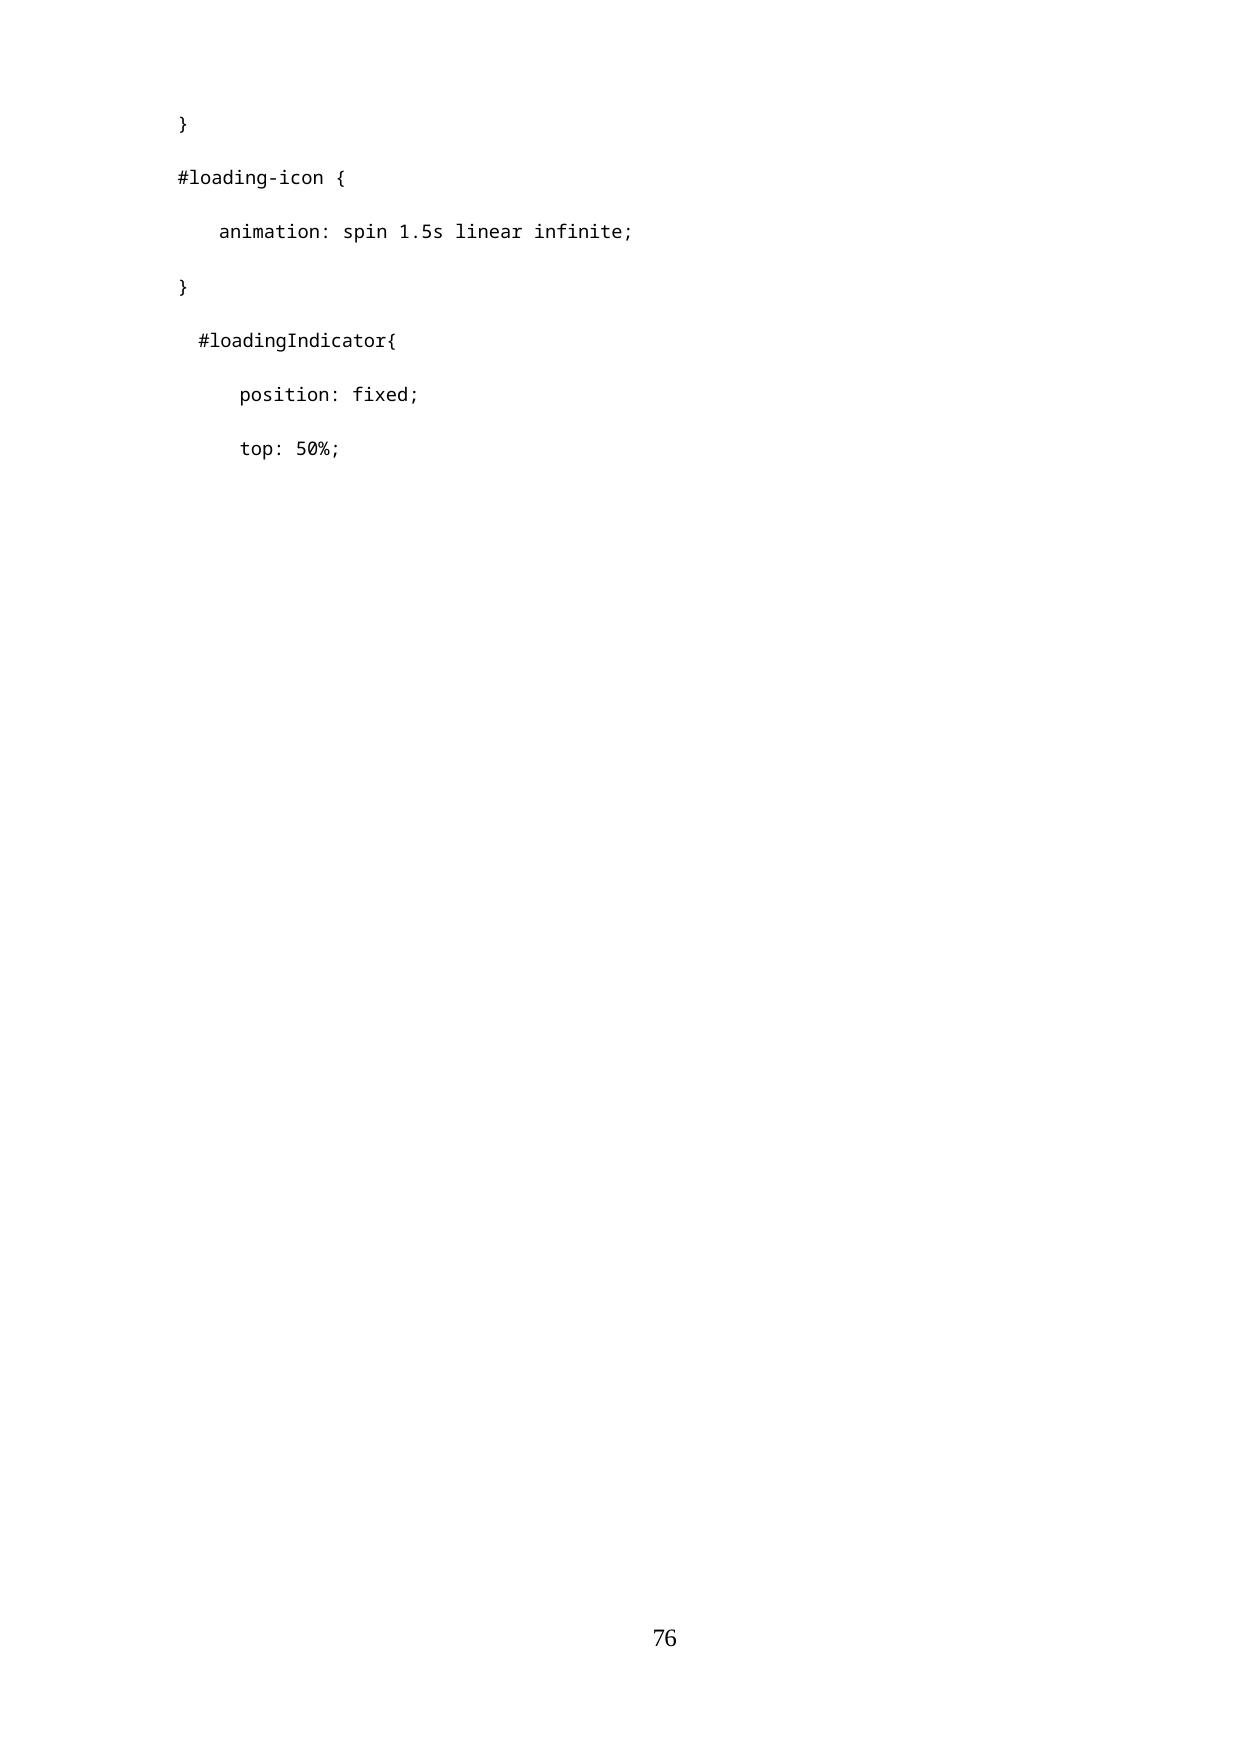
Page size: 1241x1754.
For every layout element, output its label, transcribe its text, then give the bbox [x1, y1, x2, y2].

text #loadingIndicator{ position: fixed; top: 50%; [198, 327, 437, 461]
text animation: spin 1.5s linear infinite; [219, 219, 1240, 244]
text } [177, 110, 1240, 136]
text } [177, 273, 1240, 298]
text #loading-icon { [177, 165, 1240, 190]
